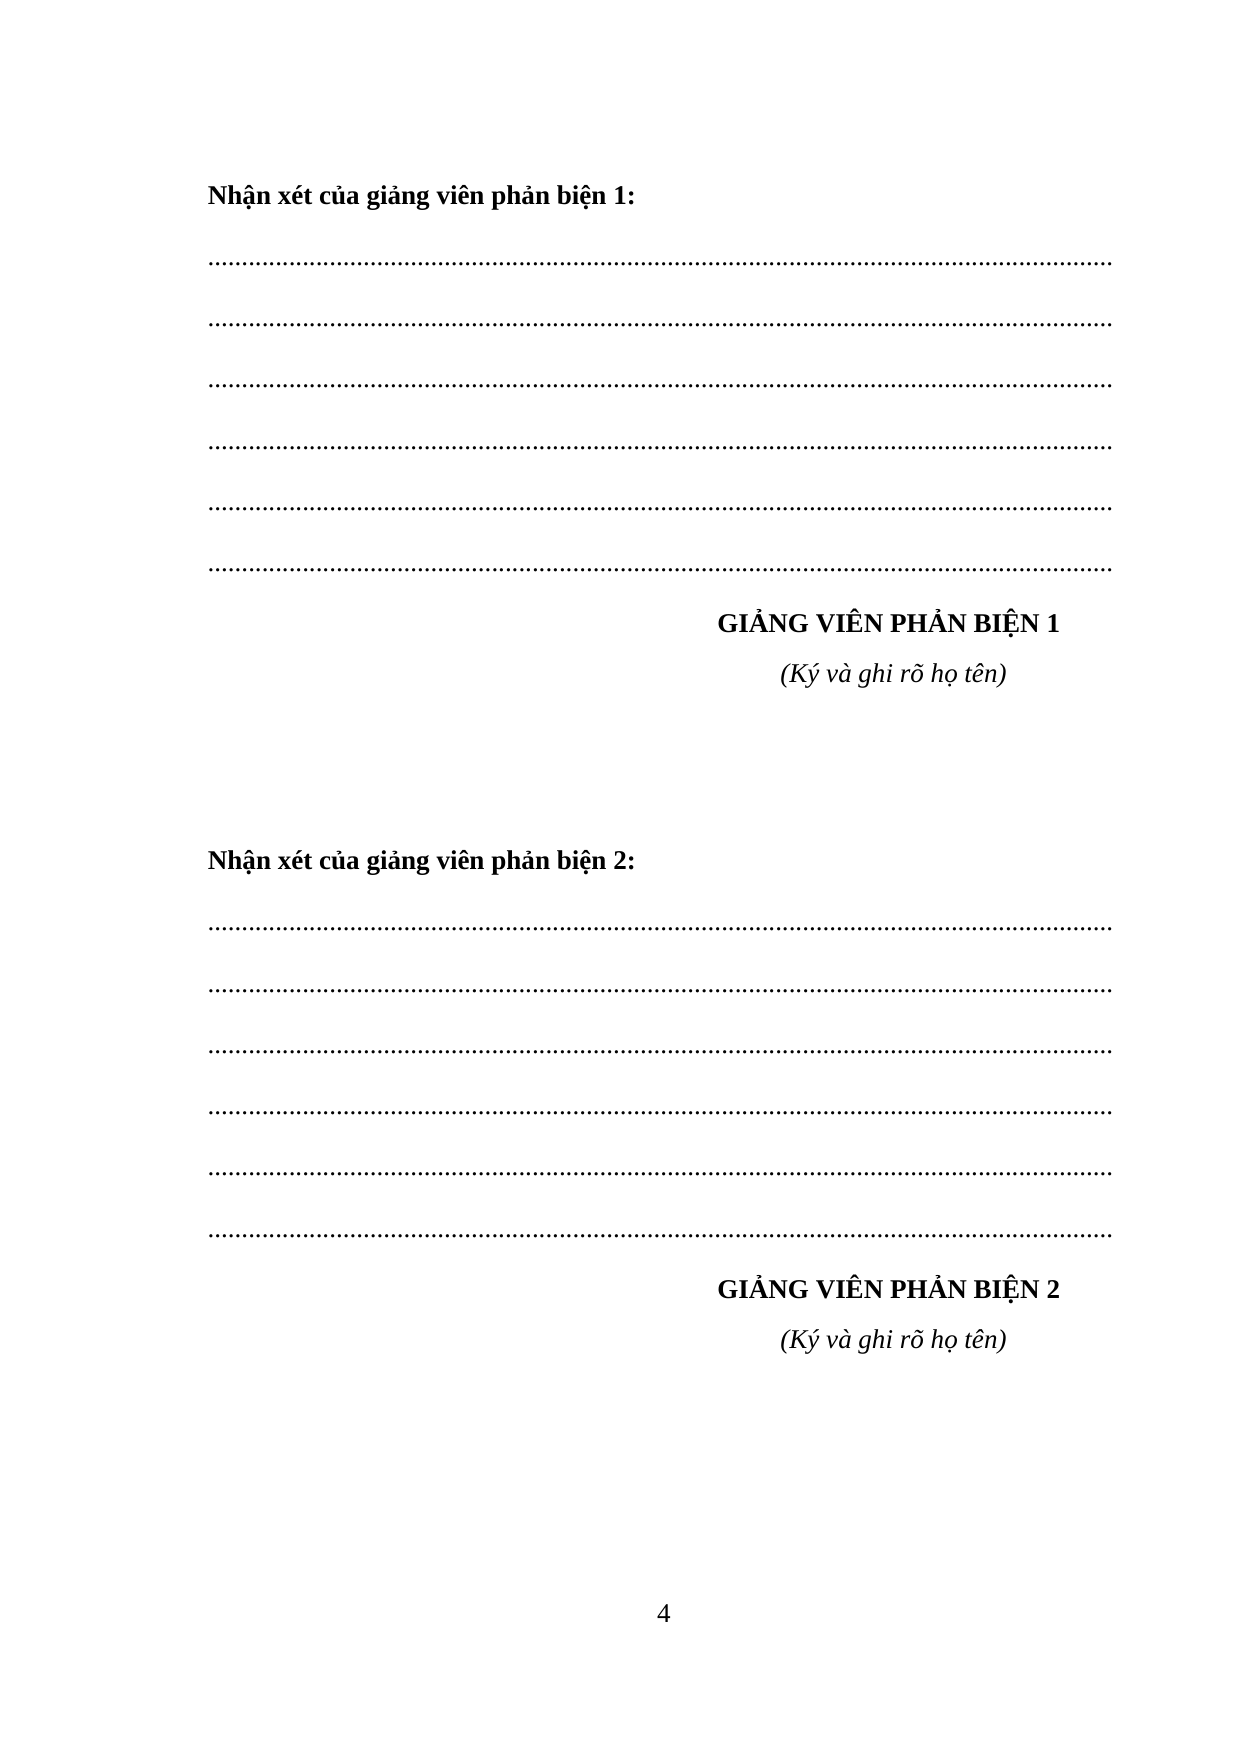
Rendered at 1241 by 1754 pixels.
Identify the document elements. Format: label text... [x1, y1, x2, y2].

text ...................................................................................................................................... [207, 485, 1121, 516]
text ...................................................................................................................................... [207, 1028, 1121, 1059]
text ...................................................................................................................................... [207, 1150, 1121, 1182]
text GIẢNG VIÊN PHẢN BIỆN 1 [582, 607, 1121, 639]
text ...................................................................................................................................... [207, 905, 1121, 937]
text ...................................................................................................................................... [207, 1212, 1121, 1243]
text ...................................................................................................................................... [207, 362, 1121, 394]
text GIẢNG VIÊN PHẢN BIỆN 2 [582, 1273, 1121, 1304]
text ...................................................................................................................................... [207, 240, 1121, 271]
text Nhận xét của giảng viên phản biện 1: [208, 179, 1121, 210]
text ...................................................................................................................................... [207, 967, 1121, 998]
text ...................................................................................................................................... [207, 301, 1121, 332]
text ...................................................................................................................................... [207, 546, 1121, 577]
text ...................................................................................................................................... [207, 1089, 1121, 1120]
text Nhận xét của giảng viên phản biện 2: [208, 844, 1121, 875]
text (Ký và ghi rõ họ tên) [267, 1323, 1121, 1354]
text (Ký và ghi rõ họ tên) [267, 657, 1121, 688]
text ...................................................................................................................................... [207, 424, 1121, 455]
